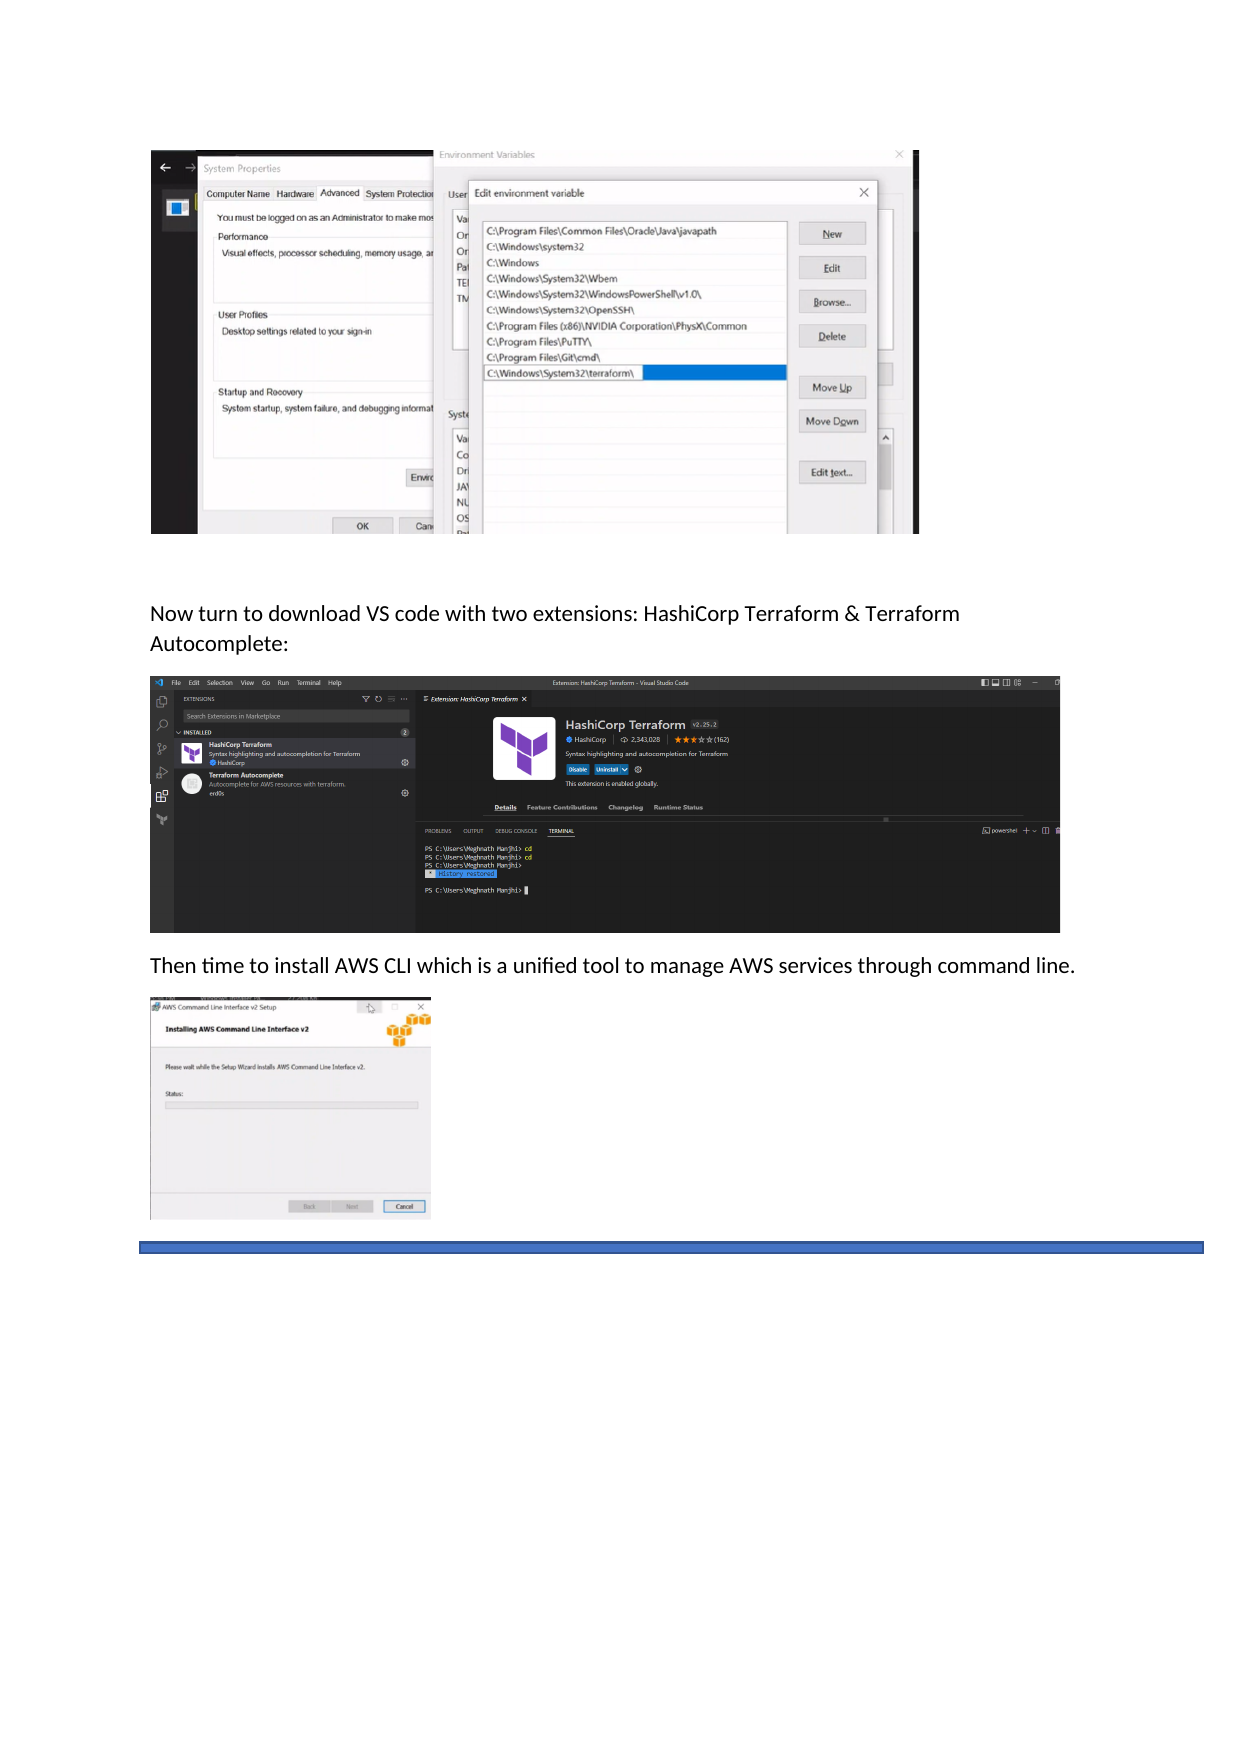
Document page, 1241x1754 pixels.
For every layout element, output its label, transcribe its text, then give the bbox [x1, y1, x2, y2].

picture [150, 997, 431, 1220]
picture [150, 150, 920, 534]
text Then time to install AWS CLI which is a unified tool to manage AWS services through command line. [150, 951, 1090, 979]
picture [150, 676, 1060, 933]
text Now turn to download VS code with two extensions: HashiCorp Terraform & Terraform Autocomplete: [150, 599, 1090, 657]
